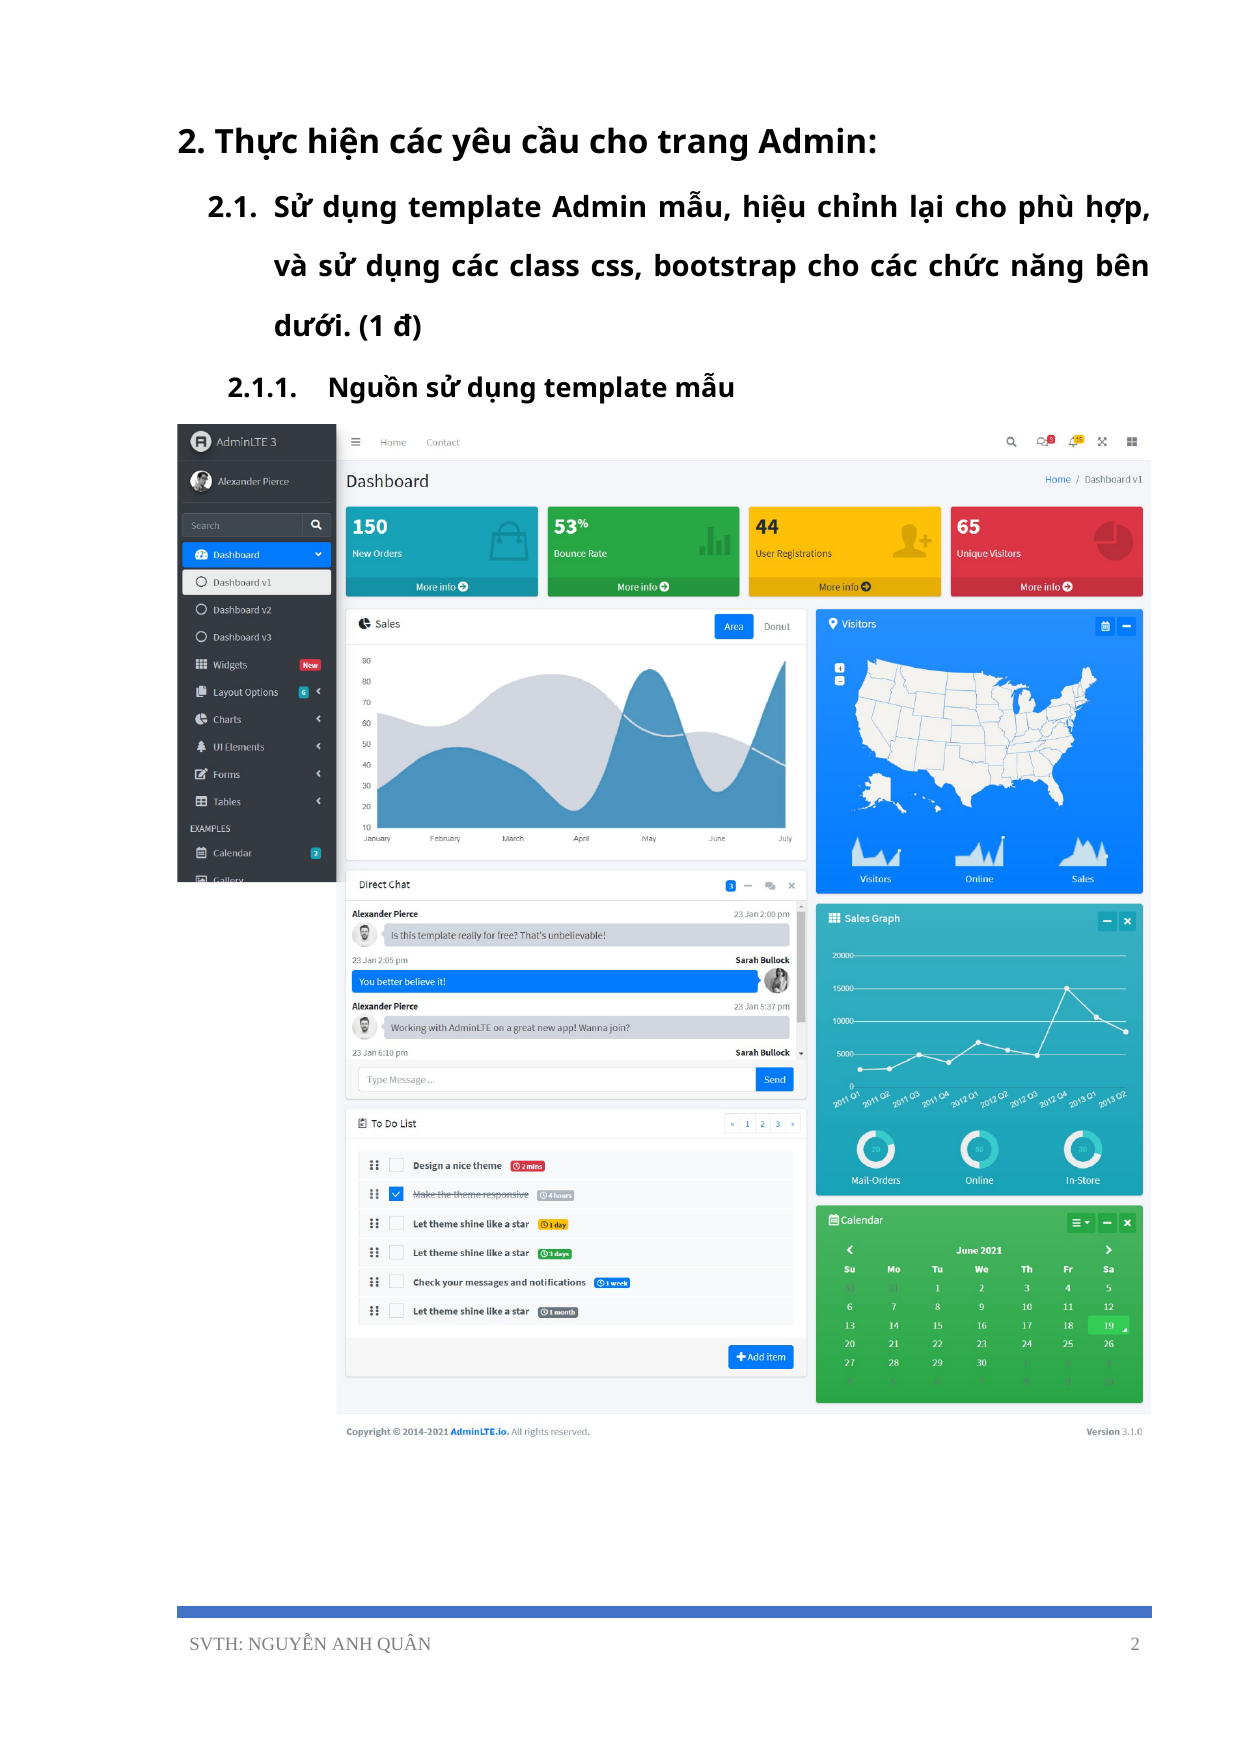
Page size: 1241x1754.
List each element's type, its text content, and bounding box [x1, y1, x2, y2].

subtitle Nguồn sử dụng template mẫu [266, 369, 1152, 406]
picture [177, 424, 1152, 1519]
subtitle Sử dụng template Admin mẫu, hiệu chỉnh lại cho phù hợp, và sử dụng các class css, bootstrap cho các chức năng bên dưới. (1 đ) [236, 186, 1152, 345]
subtitle Thực hiện các yêu cầu cho trang Admin: [177, 118, 1152, 163]
